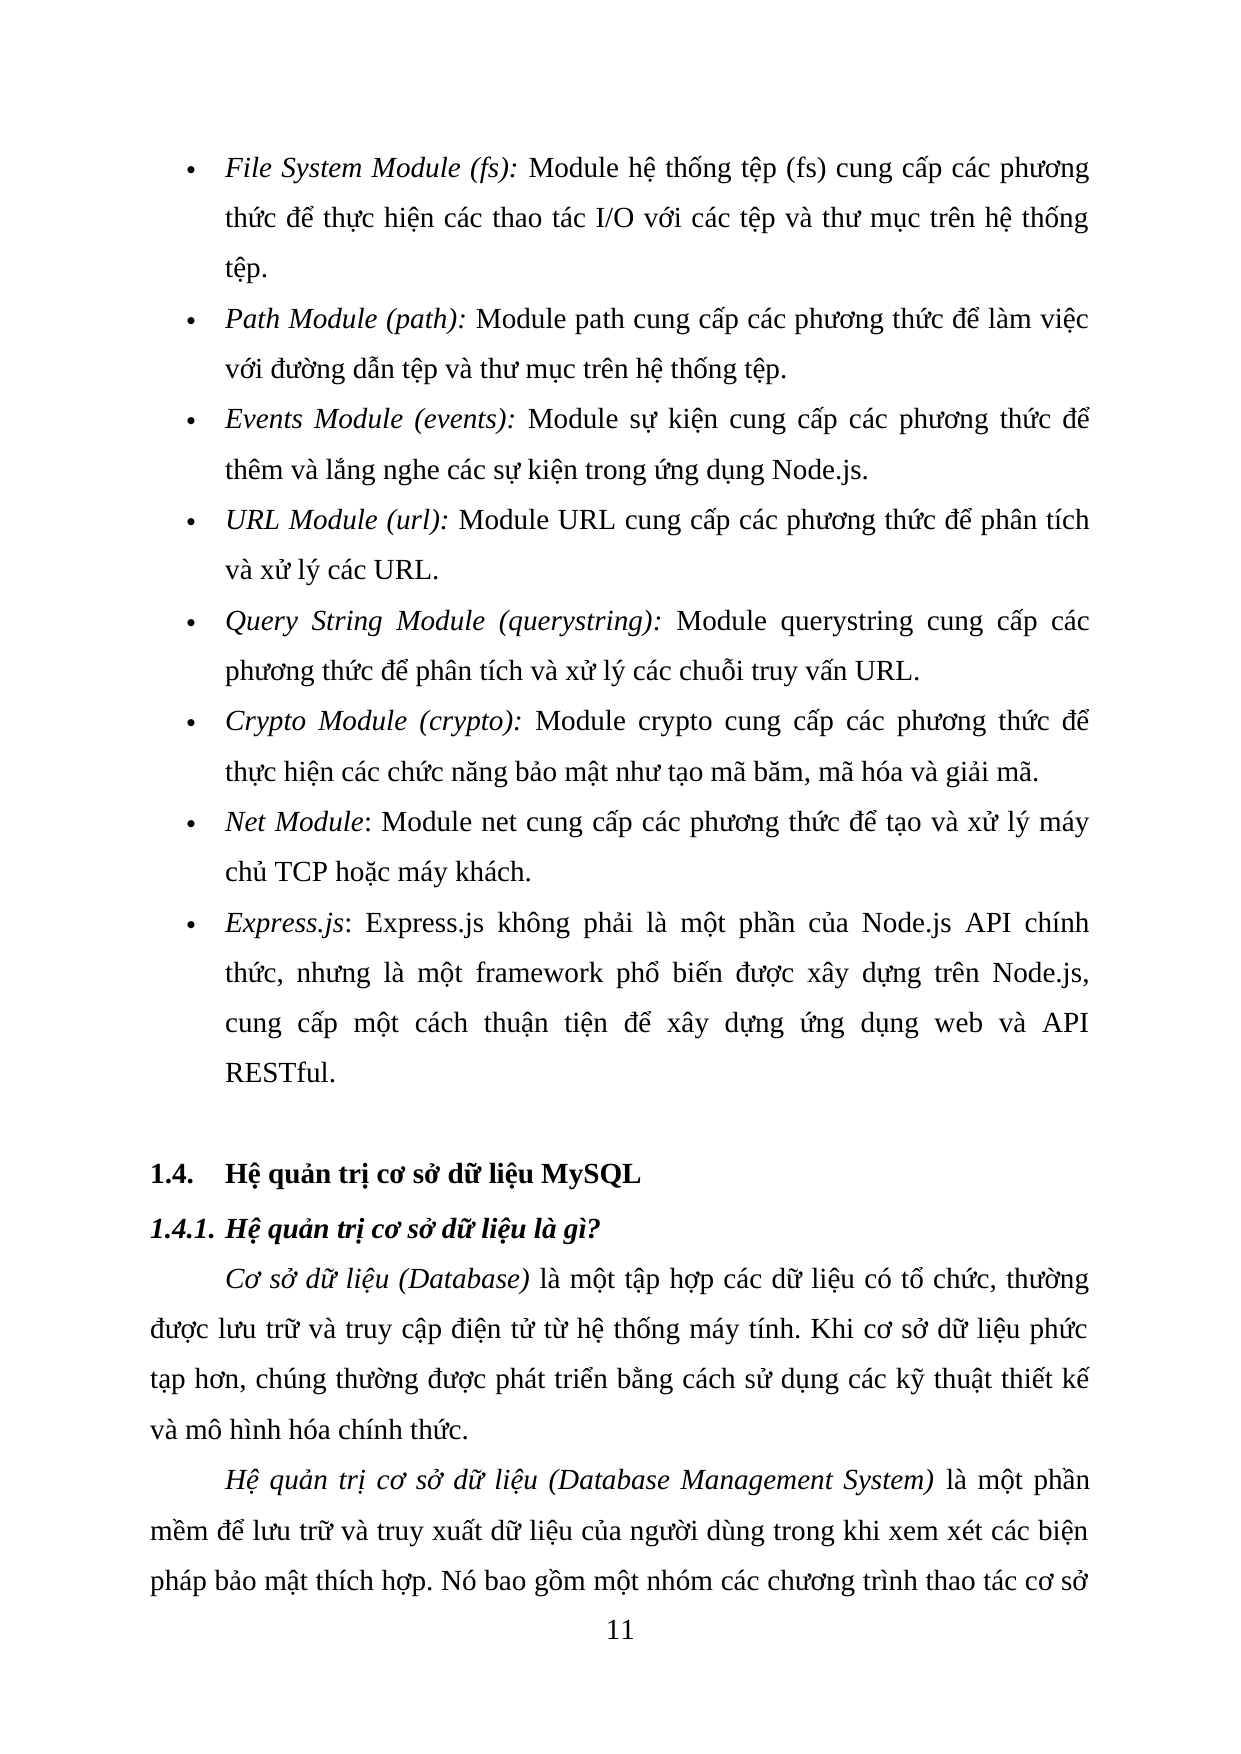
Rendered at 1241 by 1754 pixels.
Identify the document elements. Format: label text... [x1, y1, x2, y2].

list Hệ quản trị cơ sở dữ liệu MySQL [150, 1156, 1090, 1190]
list Express.js: Express.js không phải là một phần của Node.js API chính thức, nhưng là một framework phổ biến được xây dựng trên Node.js, cung cấp một cách thuận tiện để xây dựng ứng dụng web và API RESTful. [187, 905, 1090, 1089]
subtitle Hệ quản trị cơ sở dữ liệu là gì? [150, 1211, 1090, 1244]
list File System Module (fs): Module hệ thống tệp (fs) cung cấp các phương thức để thực hiện các thao tác I/O với các tệp và thư mục trên hệ thống tệp. [187, 150, 1090, 284]
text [150, 1462, 1090, 1596]
text Cơ sở dữ liệu (Database) là một tập hợp các dữ liệu có tổ chức, thường được lưu trữ và truy cập điện tử từ hệ thống máy tính. Khi cơ sở dữ liệu phức tạp hơn, chúng thường được phát triển bằng cách sử dụng các kỹ thuật thiết kế và mô hình hóa chính thức. [150, 1261, 1090, 1446]
list Path Module (path): Module path cung cấp các phương thức để làm việc với đường dẫn tệp và thư mục trên hệ thống tệp. [187, 301, 1090, 385]
list Events Module (events): Module sự kiện cung cấp các phương thức để thêm và lắng nghe các sự kiện trong ứng dụng Node.js. [187, 402, 1090, 485]
list Crypto Module (crypto): Module crypto cung cấp các phương thức để thực hiện các chức năng bảo mật như tạo mã băm, mã hóa và giải mã. [187, 703, 1090, 787]
list URL Module (url): Module URL cung cấp các phương thức để phân tích và xử lý các URL. [187, 502, 1090, 586]
list Query String Module (querystring): Module querystring cung cấp các phương thức để phân tích và xử lý các chuỗi truy vấn URL. [187, 603, 1090, 687]
list Net Module: Module net cung cấp các phương thức để tạo và xử lý máy chủ TCP hoặc máy khách. [187, 804, 1090, 888]
